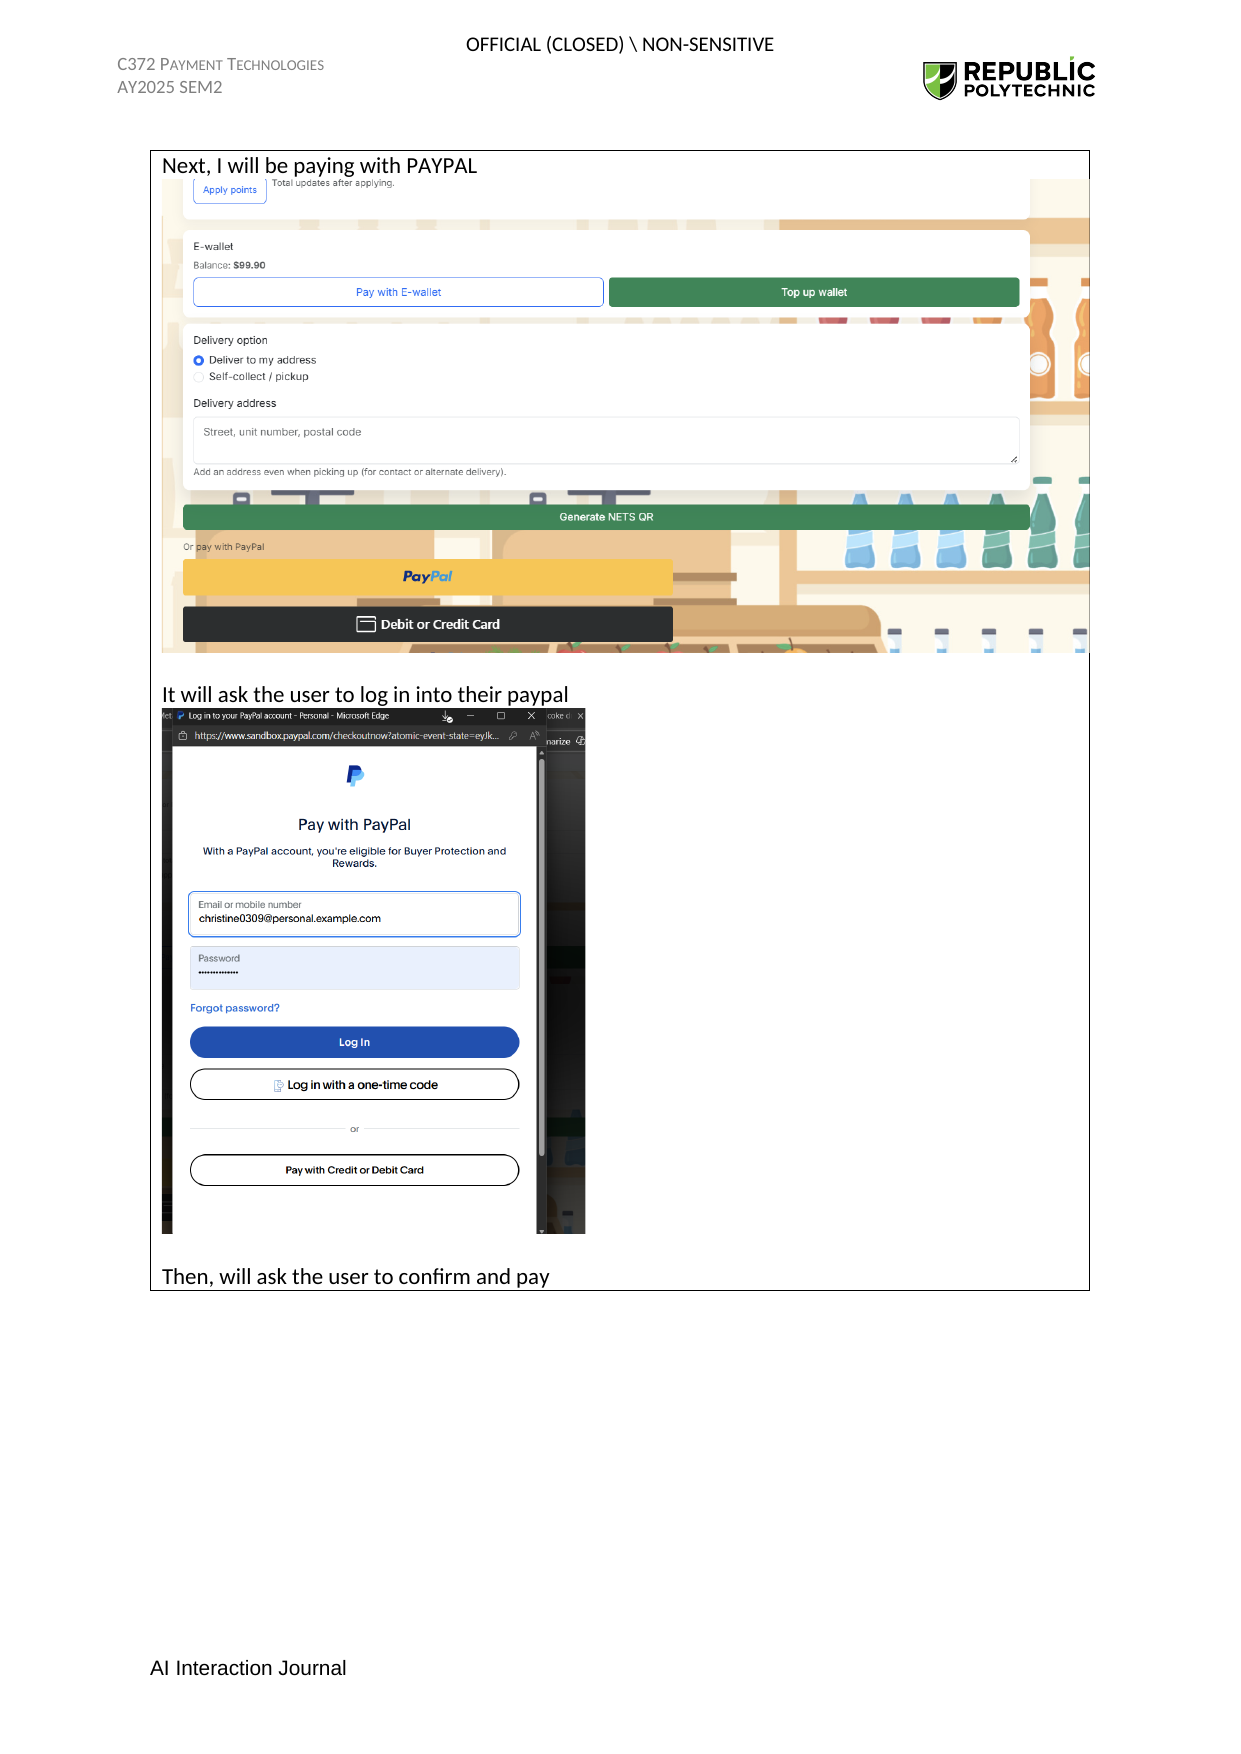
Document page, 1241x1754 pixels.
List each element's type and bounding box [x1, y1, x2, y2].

table_header [151, 151, 1089, 1290]
picture [918, 53, 1099, 102]
picture [161, 179, 1090, 653]
picture [161, 708, 586, 1234]
